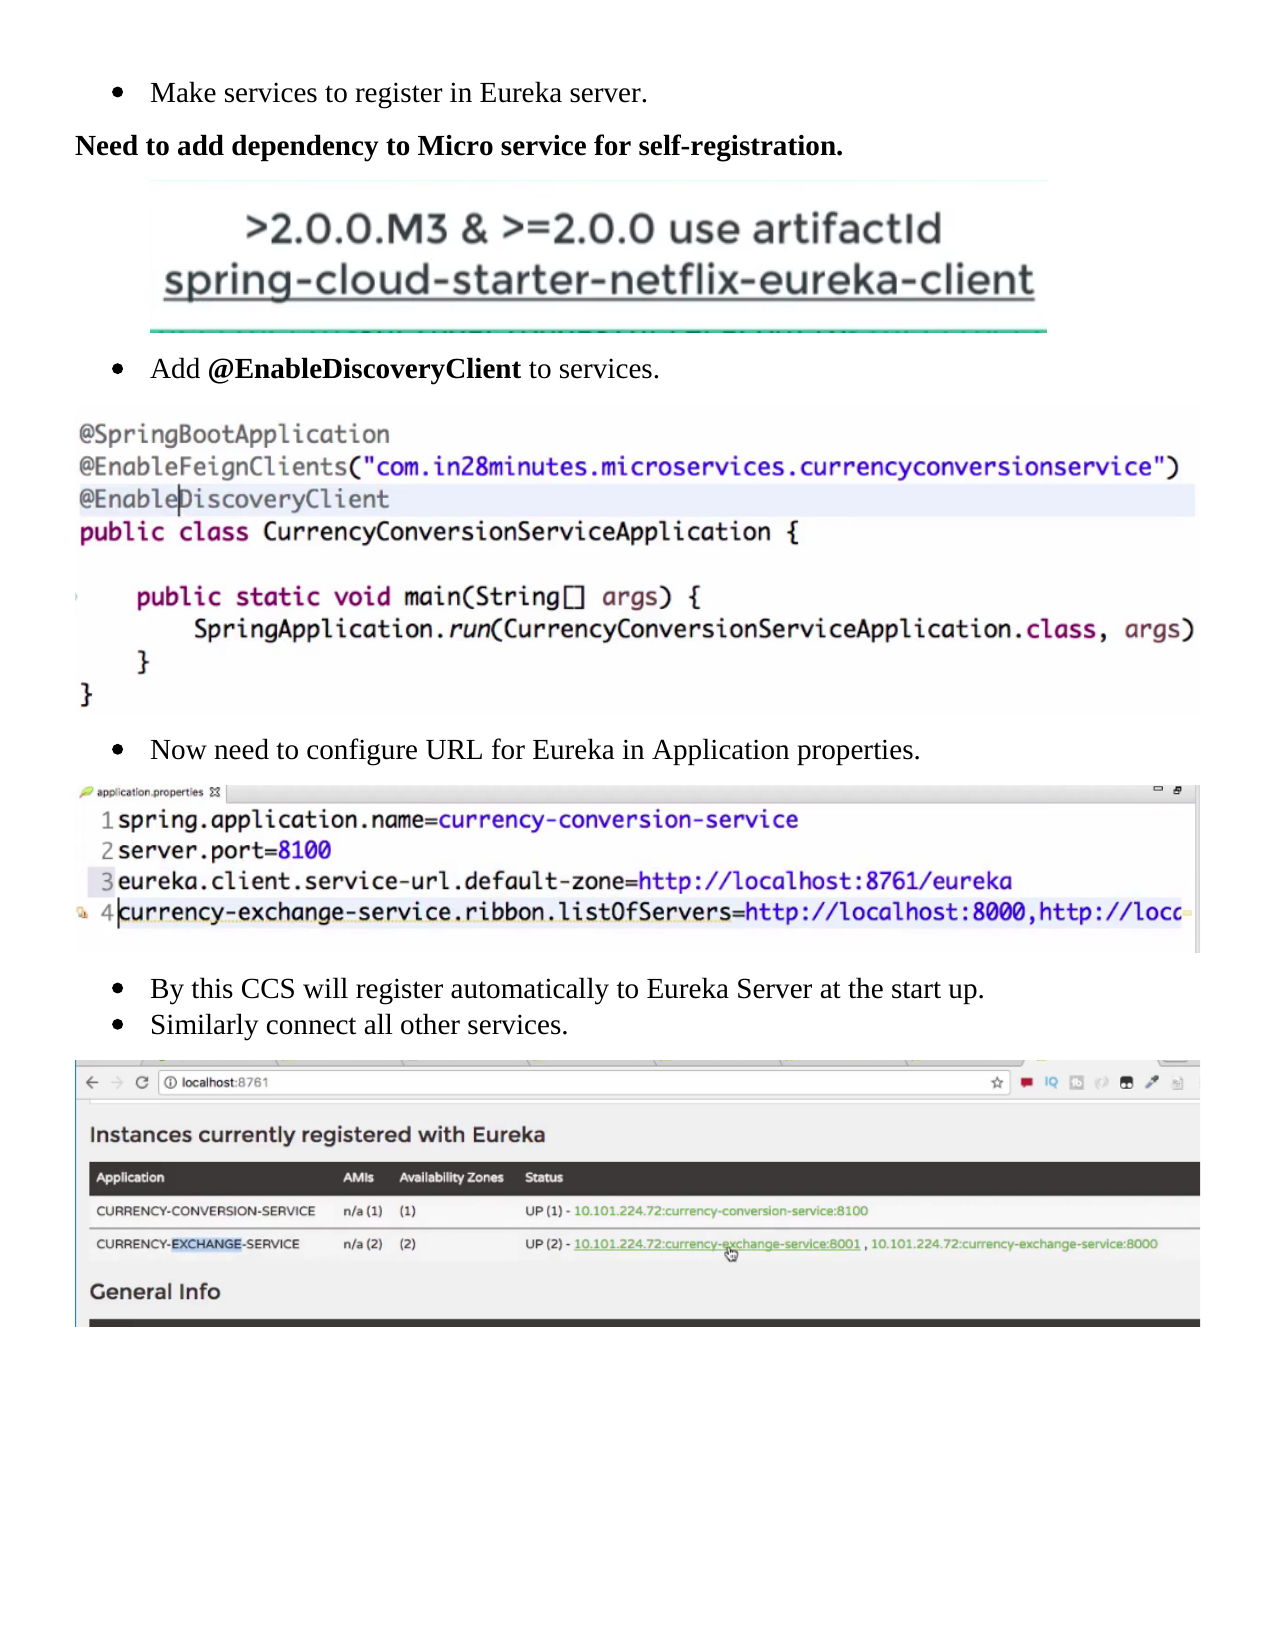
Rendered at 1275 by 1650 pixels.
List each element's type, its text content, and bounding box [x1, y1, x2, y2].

picture [150, 180, 1047, 333]
list Add @EnableDiscoveryClient to services. [112, 352, 1200, 385]
picture [75, 404, 1200, 714]
list Make services to register in Eureka server. [112, 75, 1200, 109]
list By this CCS will register automatically to Eureka Server at the start up. [112, 971, 1200, 1005]
list Similarly connect all other services. [112, 1007, 1200, 1041]
picture [75, 785, 1200, 953]
text Need to add dependency to Micro service for self-registration. [75, 128, 1200, 161]
list Now need to configure URL for Eureka in Application properties. [112, 732, 1200, 766]
picture [75, 1060, 1200, 1327]
